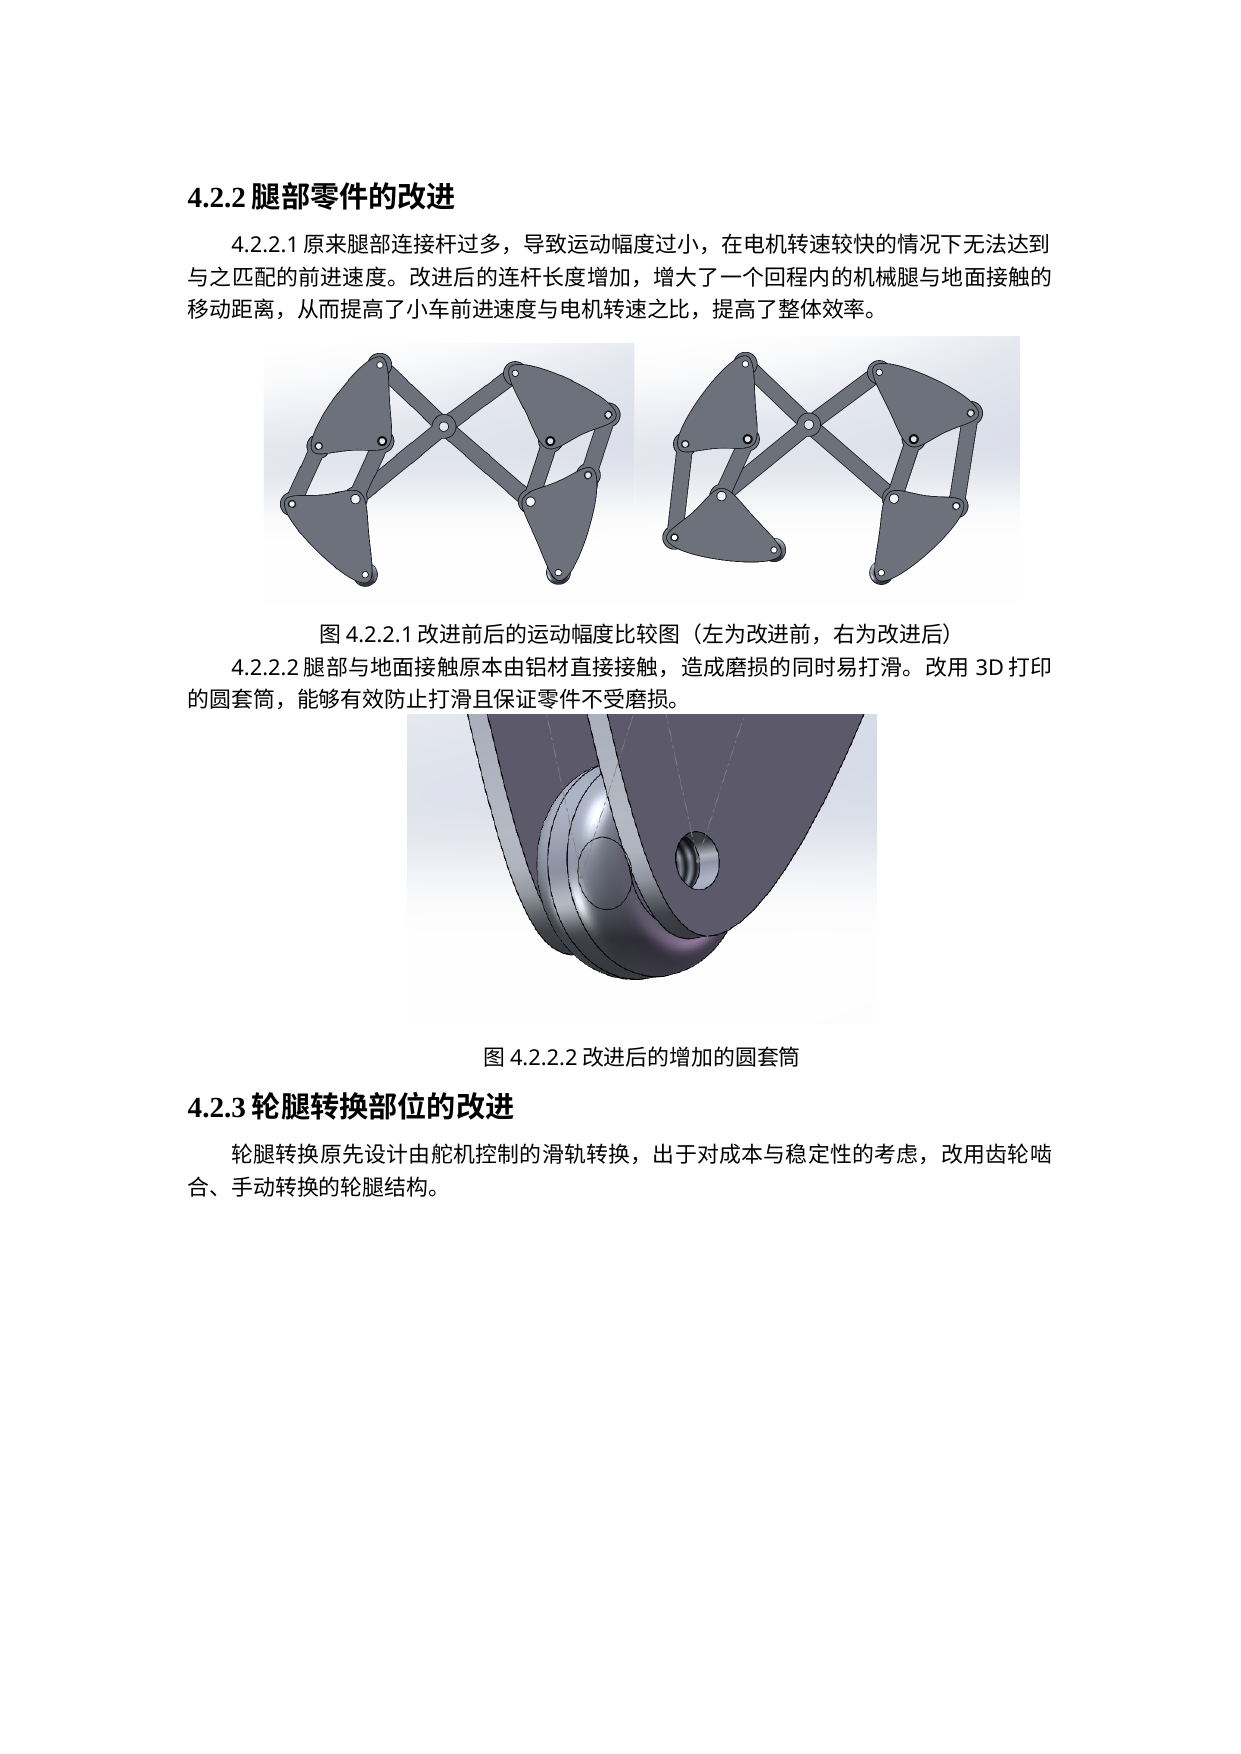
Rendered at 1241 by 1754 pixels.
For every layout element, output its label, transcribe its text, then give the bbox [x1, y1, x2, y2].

text 4.2.2.1原来腿部连接杆过多，导致运动幅度过小，在电机转速较快的情况下无法达到与之匹配的前进速度。改进后的连杆长度增加，增大了一个回程内的机械腿与地面接触的移动距离，从而提高了小车前进速度与电机转速之比，提高了整体效率。 [187, 227, 1053, 324]
text 轮腿转换原先设计由舵机控制的滑轨转换，出于对成本与稳定性的考虑，改用齿轮啮合、手动转换的轮腿结构。 [187, 1137, 1053, 1202]
picture [407, 714, 877, 1024]
text 4.2.3轮腿转换部位的改进 [187, 1072, 1053, 1137]
text 图4.2.2.2改进后的增加的圆套筒 [187, 1039, 1053, 1072]
text 4.2.2腿部零件的改进 [187, 162, 1053, 227]
text 4.2.2.2腿部与地面接触原本由铝材直接接触，造成磨损的同时易打滑。改用3D打印的圆套筒，能够有效防止打滑且保证零件不受磨损。 [187, 649, 1053, 714]
text 图4.2.2.1改进前后的运动幅度比较图（左为改进前，右为改进后） [187, 617, 1053, 649]
picture [263, 336, 1021, 605]
